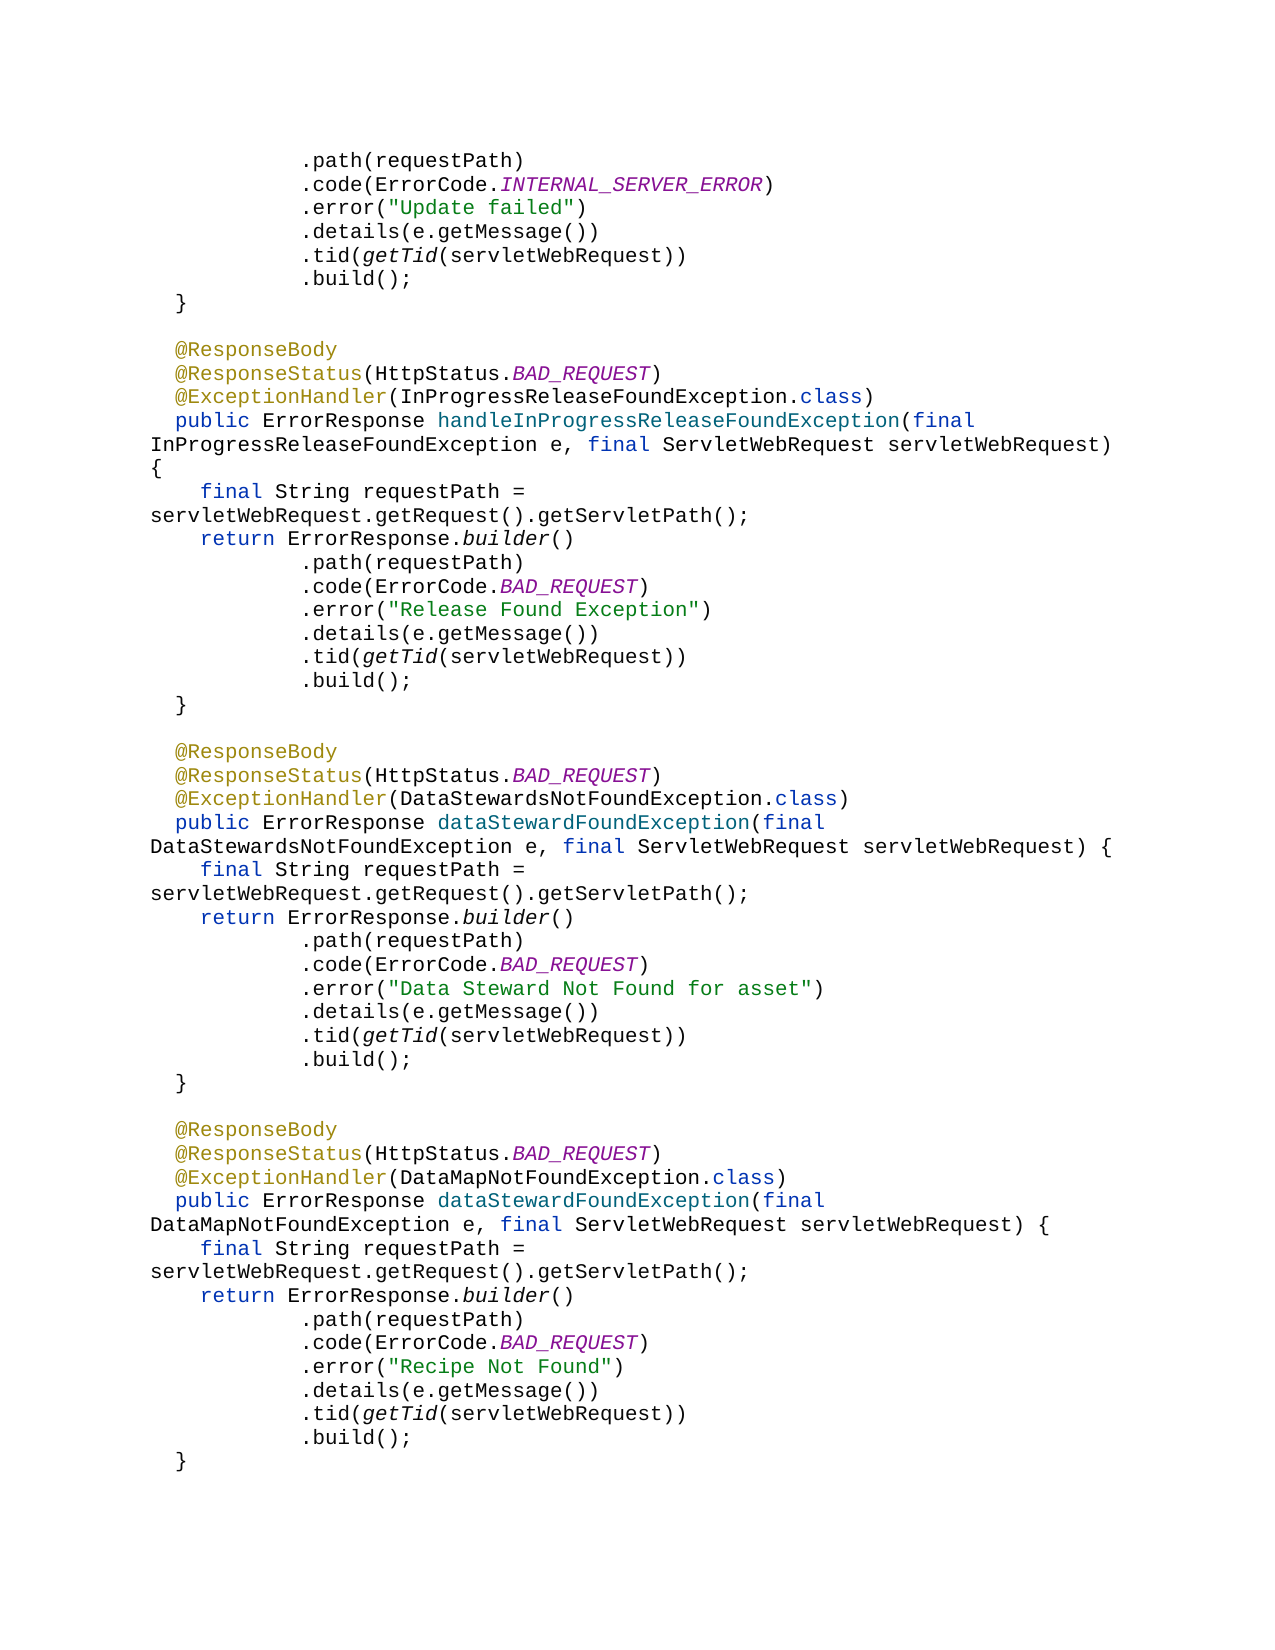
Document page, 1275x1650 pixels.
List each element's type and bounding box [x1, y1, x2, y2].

text [150, 150, 1125, 1498]
